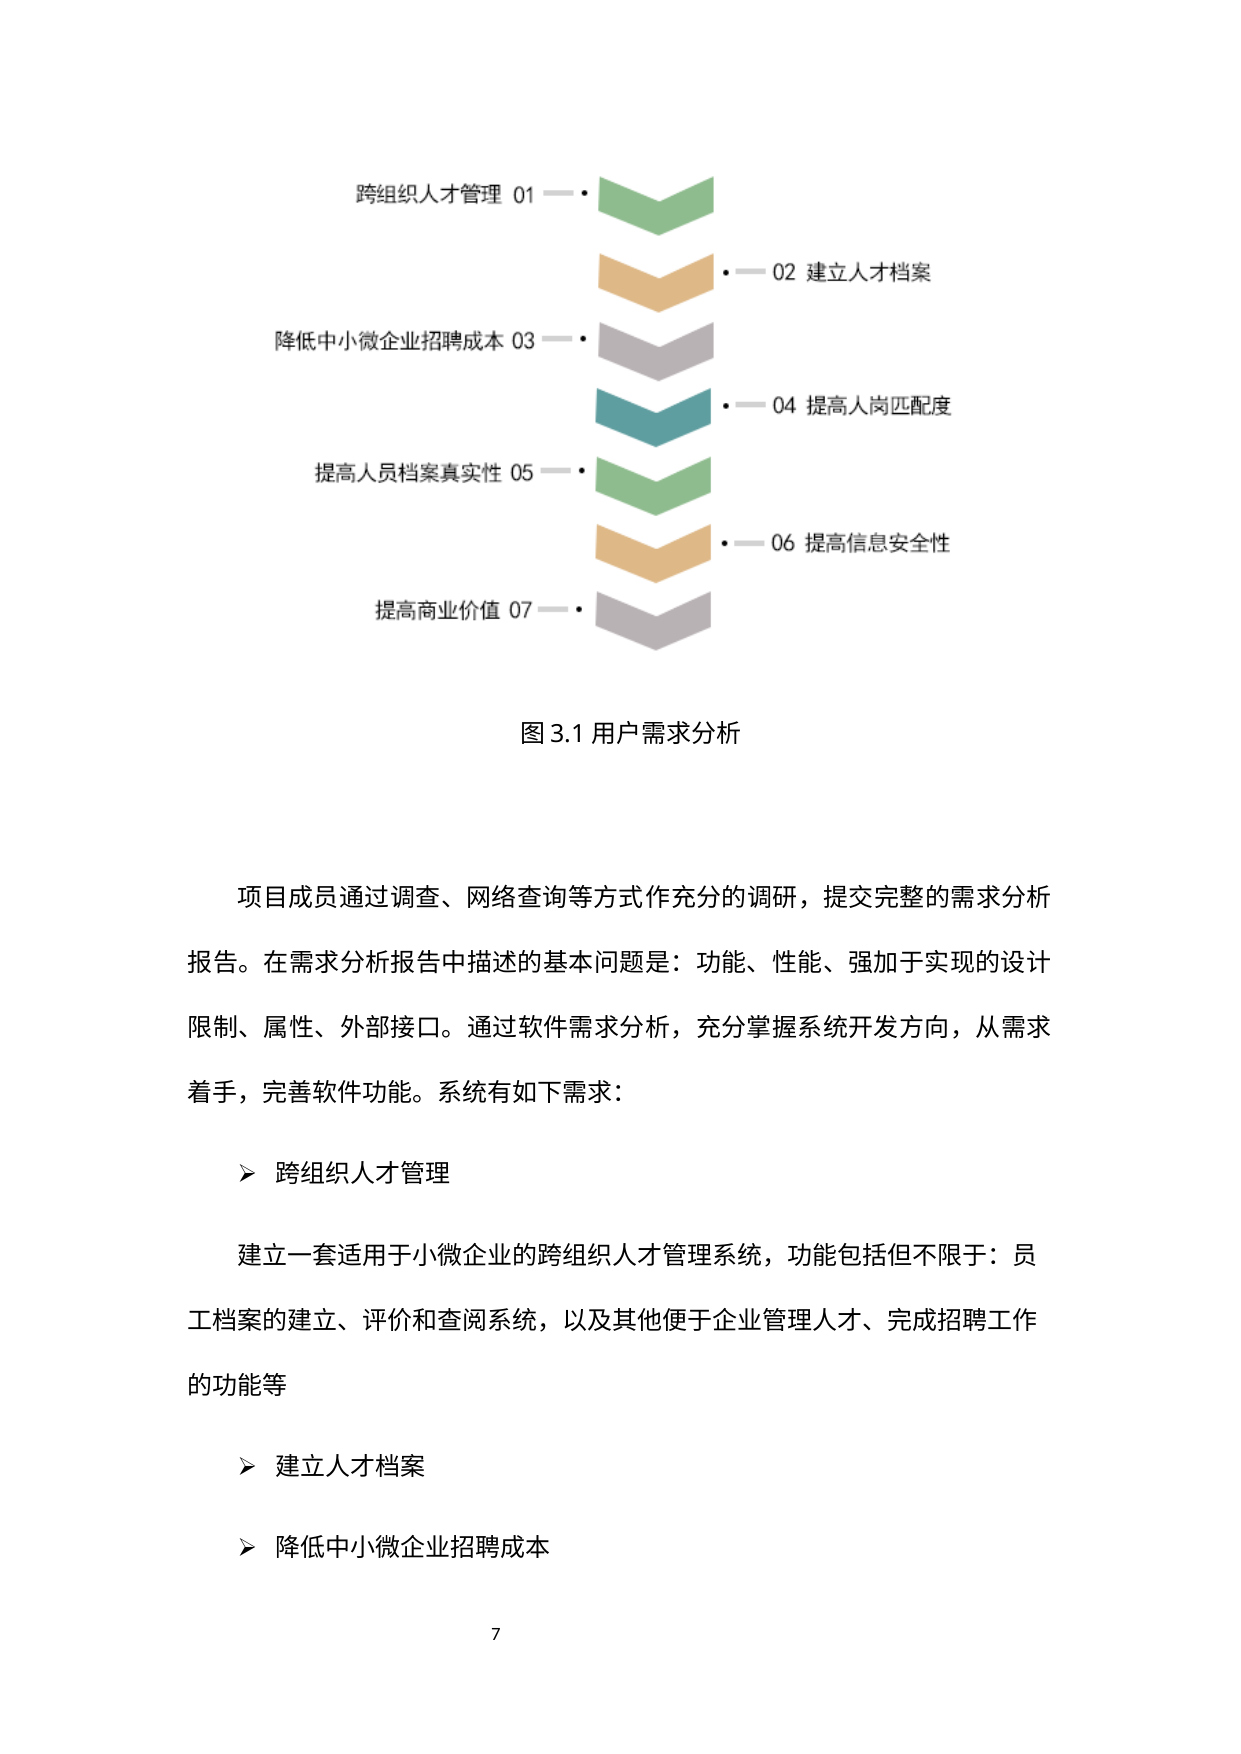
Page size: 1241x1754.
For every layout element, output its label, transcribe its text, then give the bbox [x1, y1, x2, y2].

list 跨组织人才管理 [187, 1139, 1053, 1204]
picture [265, 162, 975, 674]
list 降低中小微企业招聘成本 [187, 1513, 1053, 1578]
list 建立人才档案 [187, 1432, 1053, 1497]
text 建立一套适用于小微企业的跨组织人才管理系统，功能包括但不限于：员工档案的建立、评价和查阅系统，以及其他便于企业管理人才、完成招聘工作的功能等 [187, 1221, 1053, 1416]
text 项目成员通过调查、网络查询等方式作充分的调研，提交完整的需求分析报告。在需求分析报告中描述的基本问题是：功能、性能、强加于实现的设计限制、属性、外部接口。通过软件需求分析，充分掌握系统开发方向，从需求着手，完善软件功能。系统有如下需求： [187, 863, 1053, 1123]
text 图3.1 用户需求分析 [187, 699, 1053, 764]
